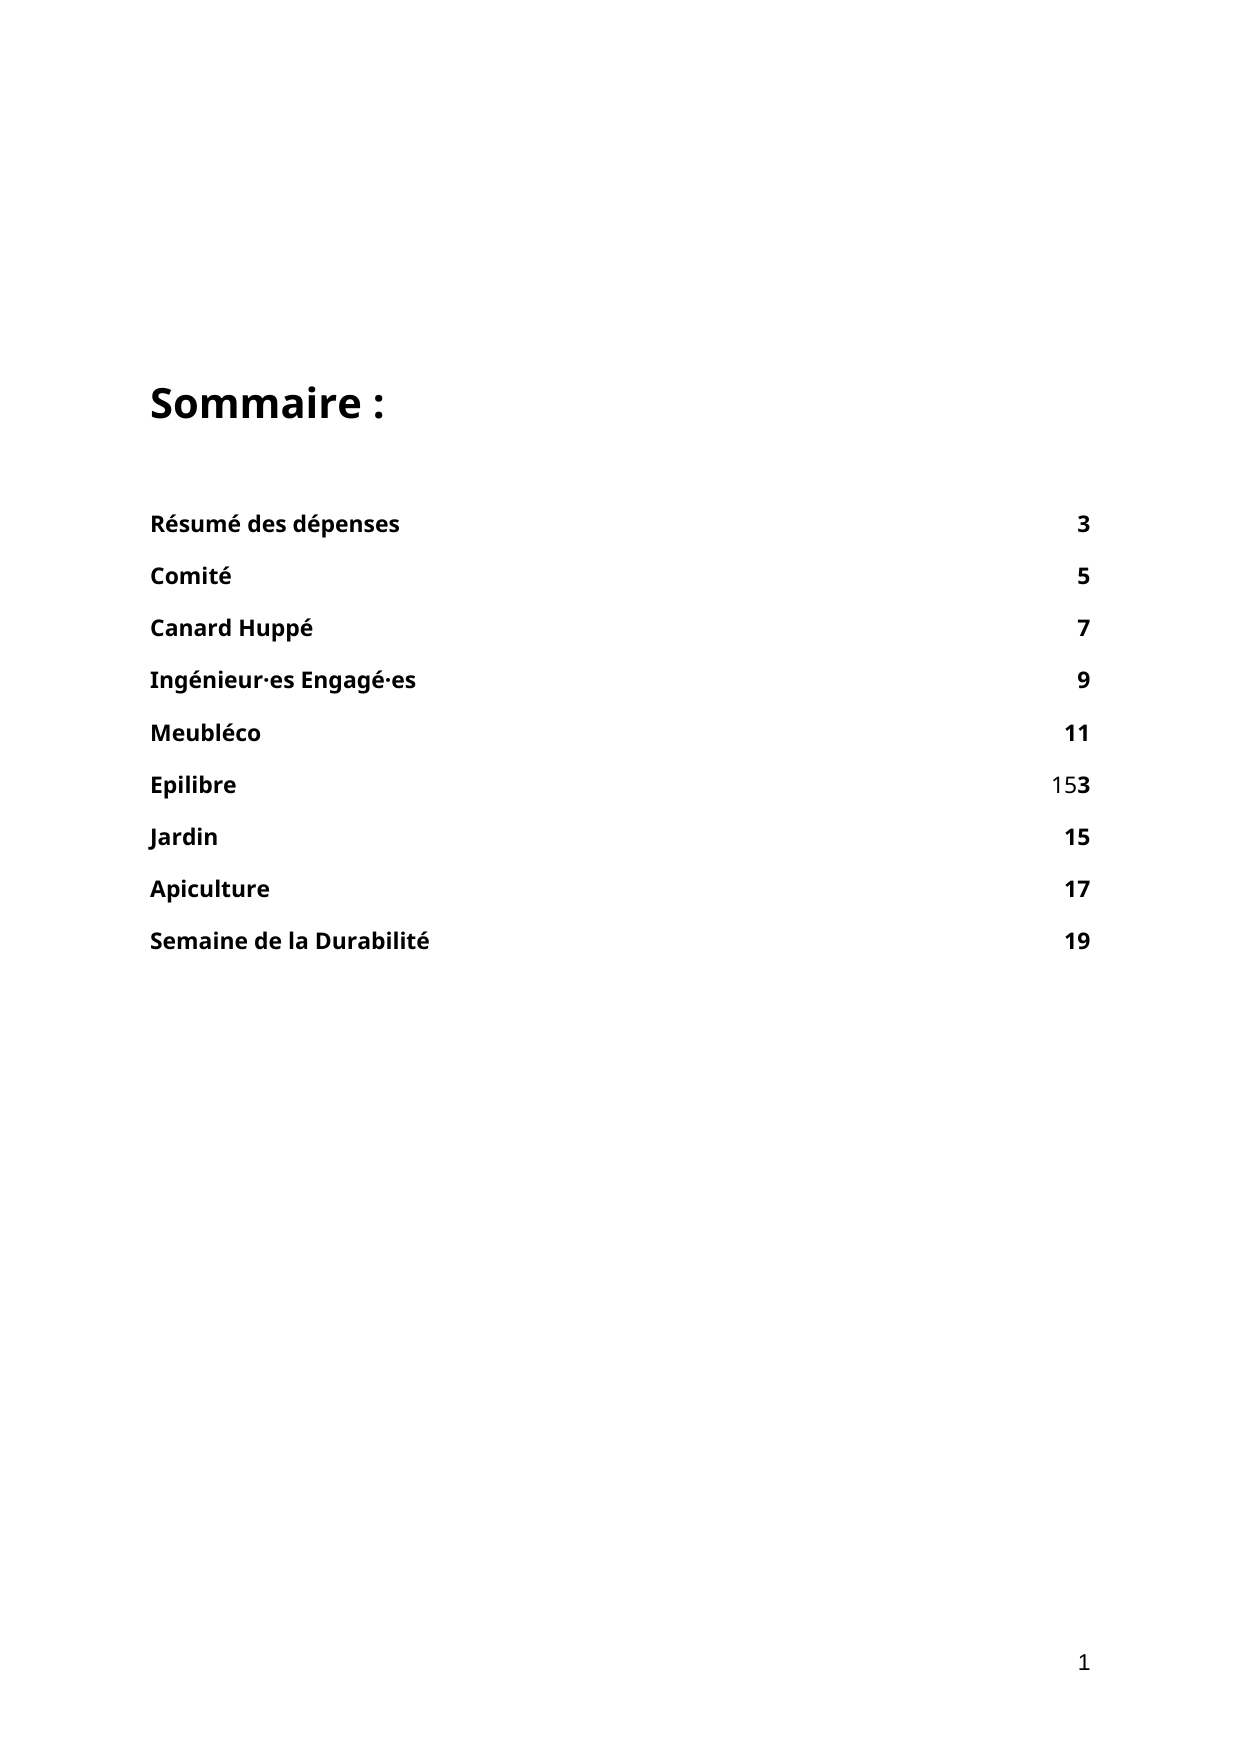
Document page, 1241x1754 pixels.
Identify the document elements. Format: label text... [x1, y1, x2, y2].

subtitle Sommaire : [150, 374, 1090, 430]
